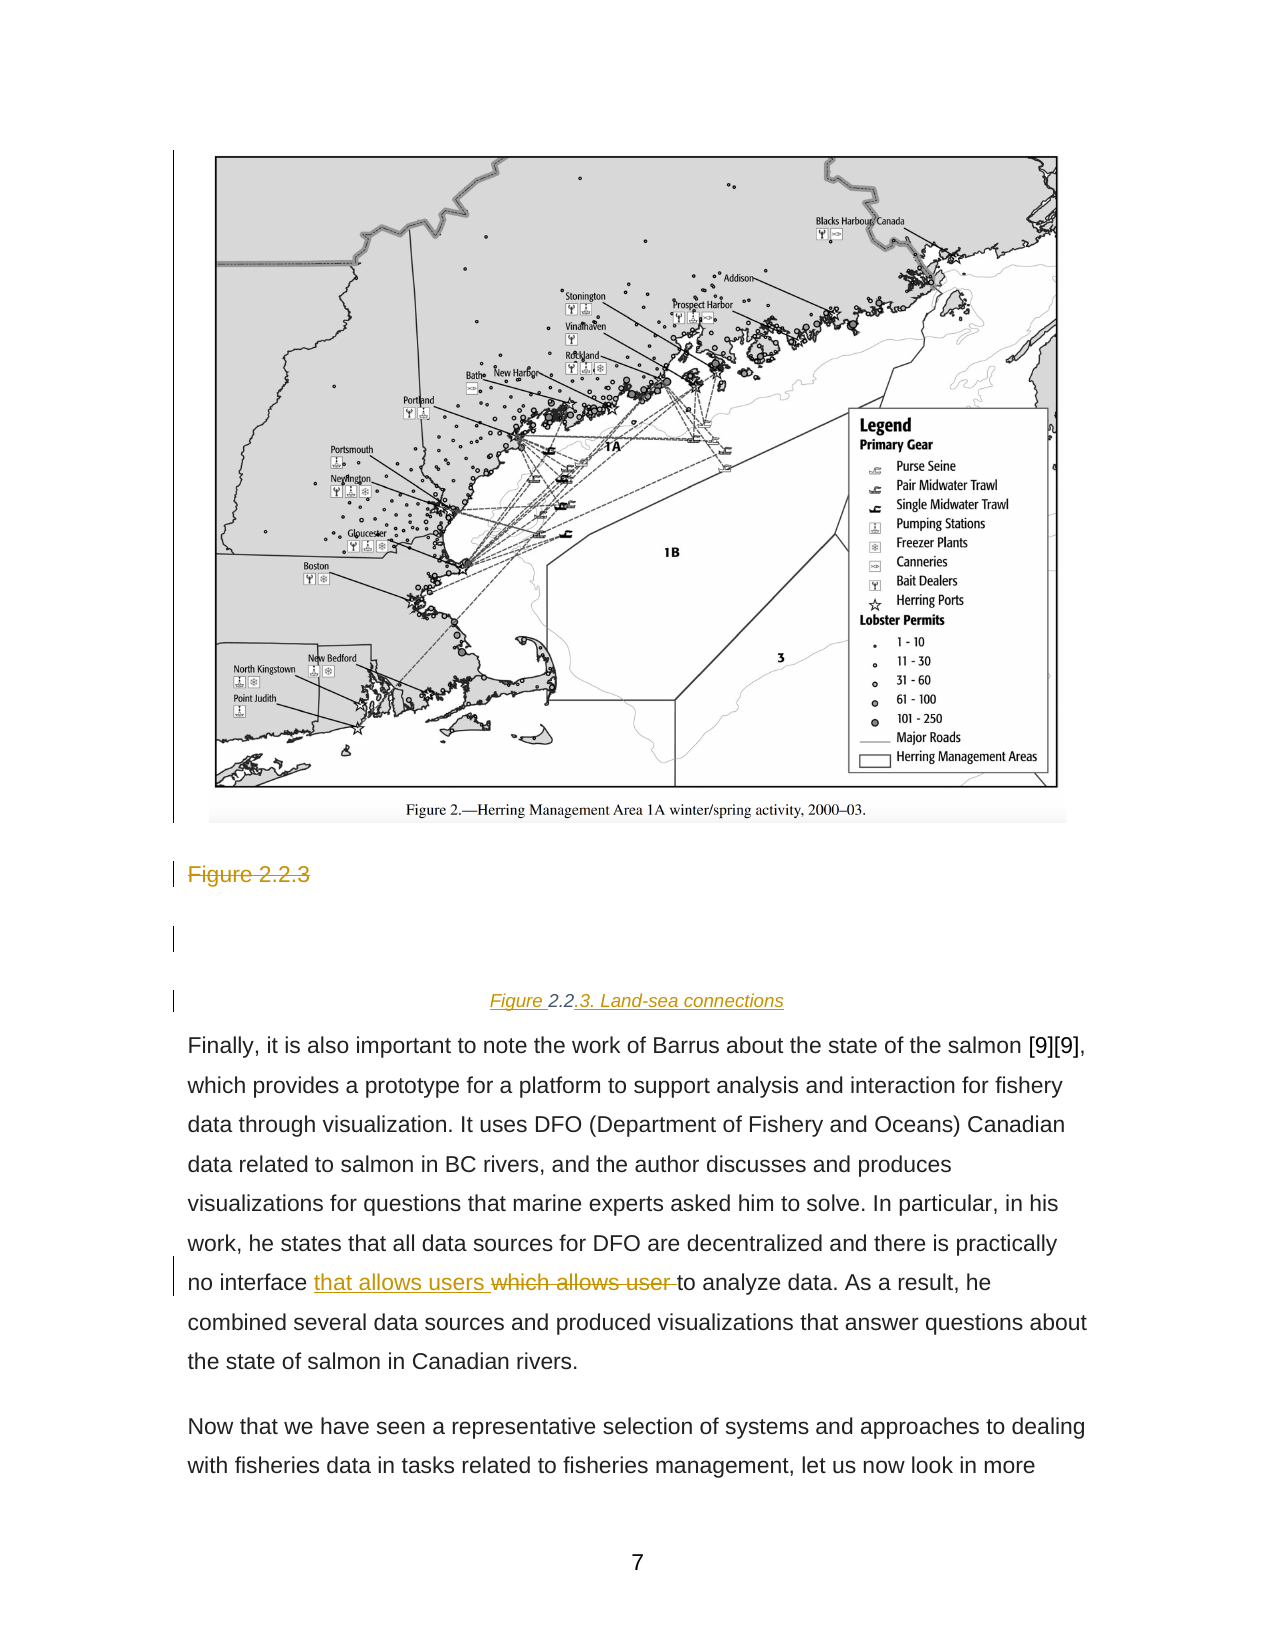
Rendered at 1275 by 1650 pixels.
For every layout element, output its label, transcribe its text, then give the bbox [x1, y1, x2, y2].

text 2.2 [187, 990, 1087, 1012]
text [187, 1413, 1087, 1478]
picture [208, 150, 1067, 823]
text Finally, it is also important to note the work of Barrus about the state of the salmon , which provides a prototype for a platform to support analysis and interaction for fishery data through visualization. It uses DFO (Department of Fishery and Oceans) Canadian data related to salmon in BC rivers, and the author discusses and produces visualizations for questions that marine experts asked him to solve. In particular, in his work, he states that all data sources for DFO are decentralized and there is practically no interface to analyze data. As a result, he combined several data sources and produced visualizations that answer questions about the state of salmon in Canadian rivers. [187, 1032, 1087, 1374]
